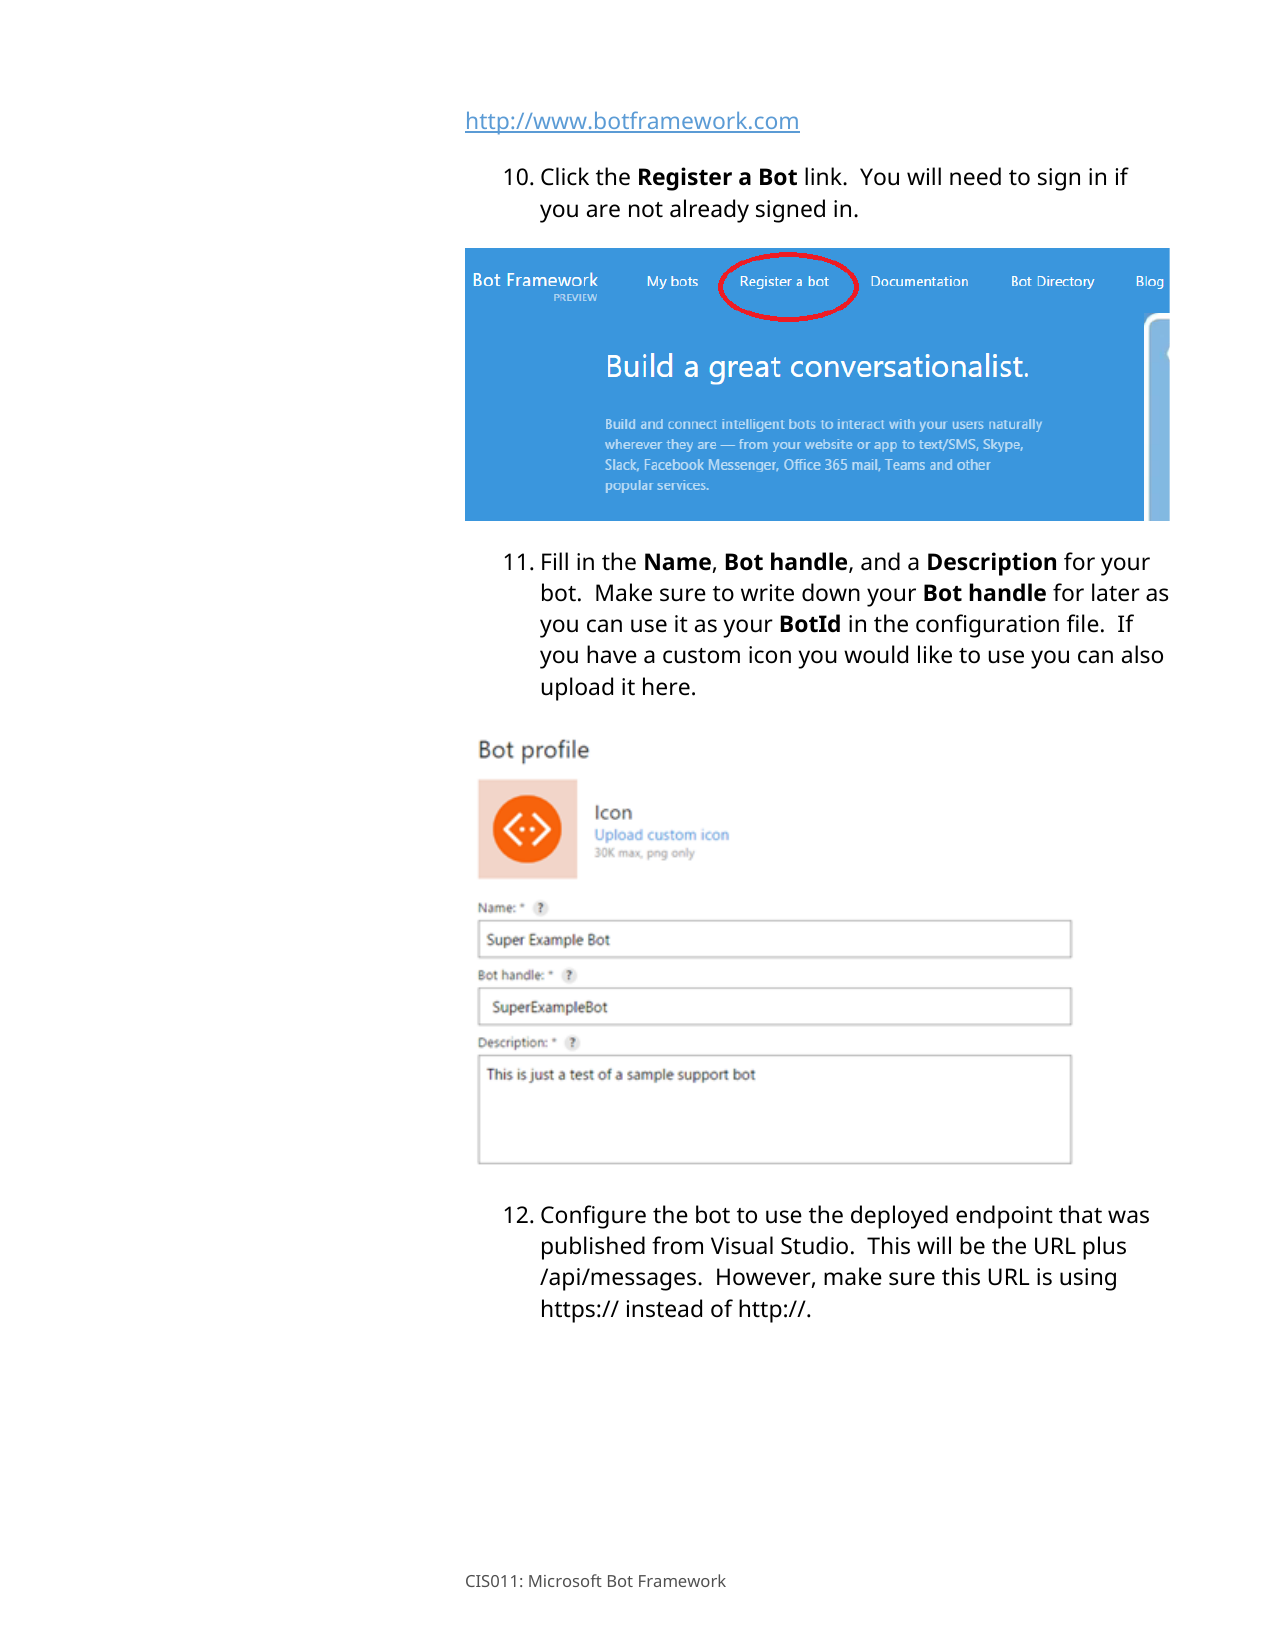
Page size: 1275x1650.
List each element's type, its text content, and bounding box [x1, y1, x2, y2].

picture [465, 248, 1170, 521]
list Fill in the Name, Bot handle, and a Description for your bot. Make sure to write down your Bot handle for later as you can use it as your BotId in the configuration file. If you have a custom icon you would like to use you can also upload it here. [502, 546, 1170, 702]
picture [465, 726, 1095, 1174]
list Click the Register a Bot link. You will need to sign in if you are not already signed in. [502, 161, 1170, 224]
list Configure the bot to use the deployed endpoint that was published from Visual Studio. This will be the URL plus /api/messages. However, make sure this URL is using https:// instead of http://. [502, 1199, 1170, 1324]
text http://www.botframework.com [465, 105, 1170, 136]
